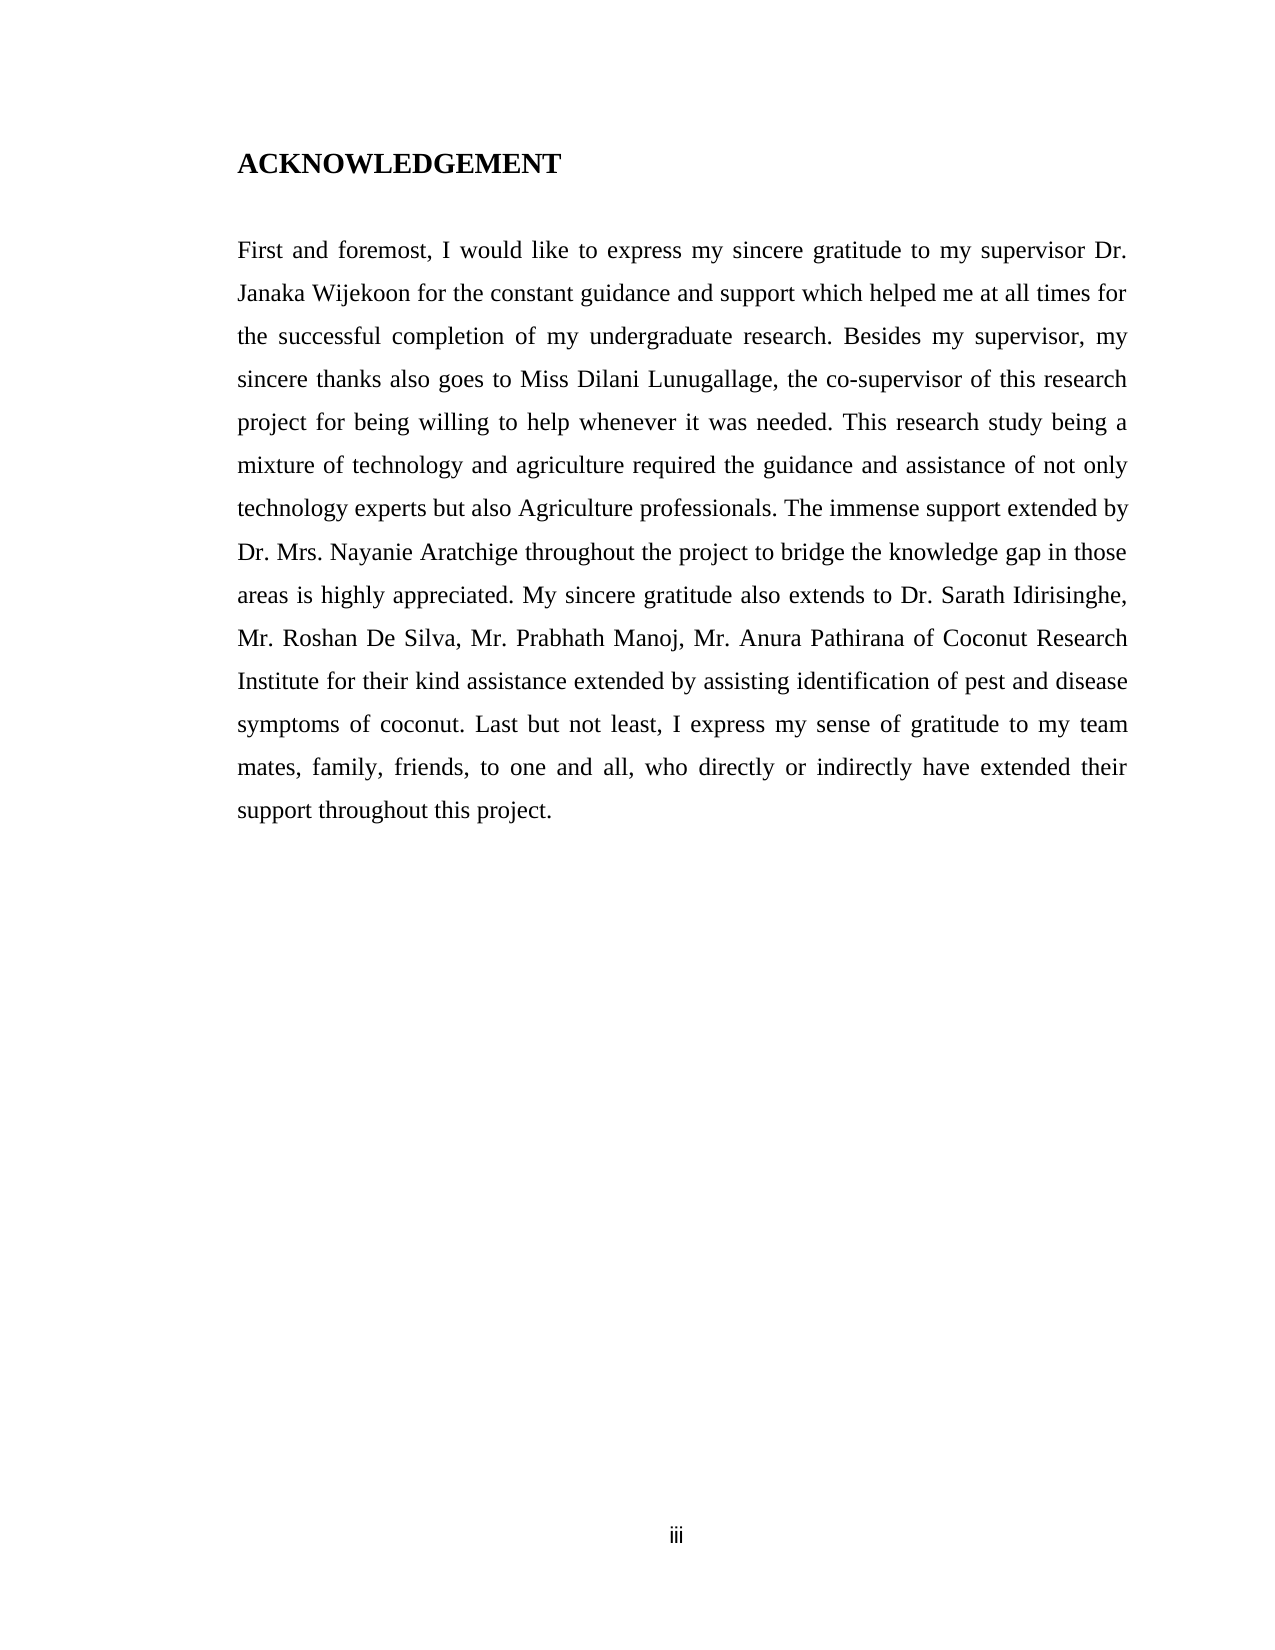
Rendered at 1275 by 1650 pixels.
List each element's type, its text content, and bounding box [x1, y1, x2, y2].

text First and foremost, I would like to express my sincere gratitude to my supervisor Dr. Janaka Wijekoon for the constant guidance and support which helped me at all times for the successful completion of my undergraduate research. Besides my supervisor, my sincere thanks also goes to Miss Dilani Lunugallage, the co-supervisor of this research project for being willing to help whenever it was needed. This research study being a mixture of technology and agriculture required the guidance and assistance of not only technology experts but also Agriculture professionals. The immense support extended by Dr. Mrs. Nayanie Aratchige throughout the project to bridge the knowledge gap in those areas is highly appreciated. My sincere gratitude also extends to Dr. Sarath Idirisinghe, Mr. Roshan De Silva, Mr. Prabhath Manoj, Mr. Anura Pathirana of Coconut Research Institute for their kind assistance extended by assisting identification of pest and disease symptoms of coconut. Last but not least, I express my sense of gratitude to my team mates, family, friends, to one and all, who directly or indirectly have extended their support throughout this project. [237, 235, 1128, 824]
subtitle ACKNOWLEDGEMENT [237, 146, 1185, 180]
